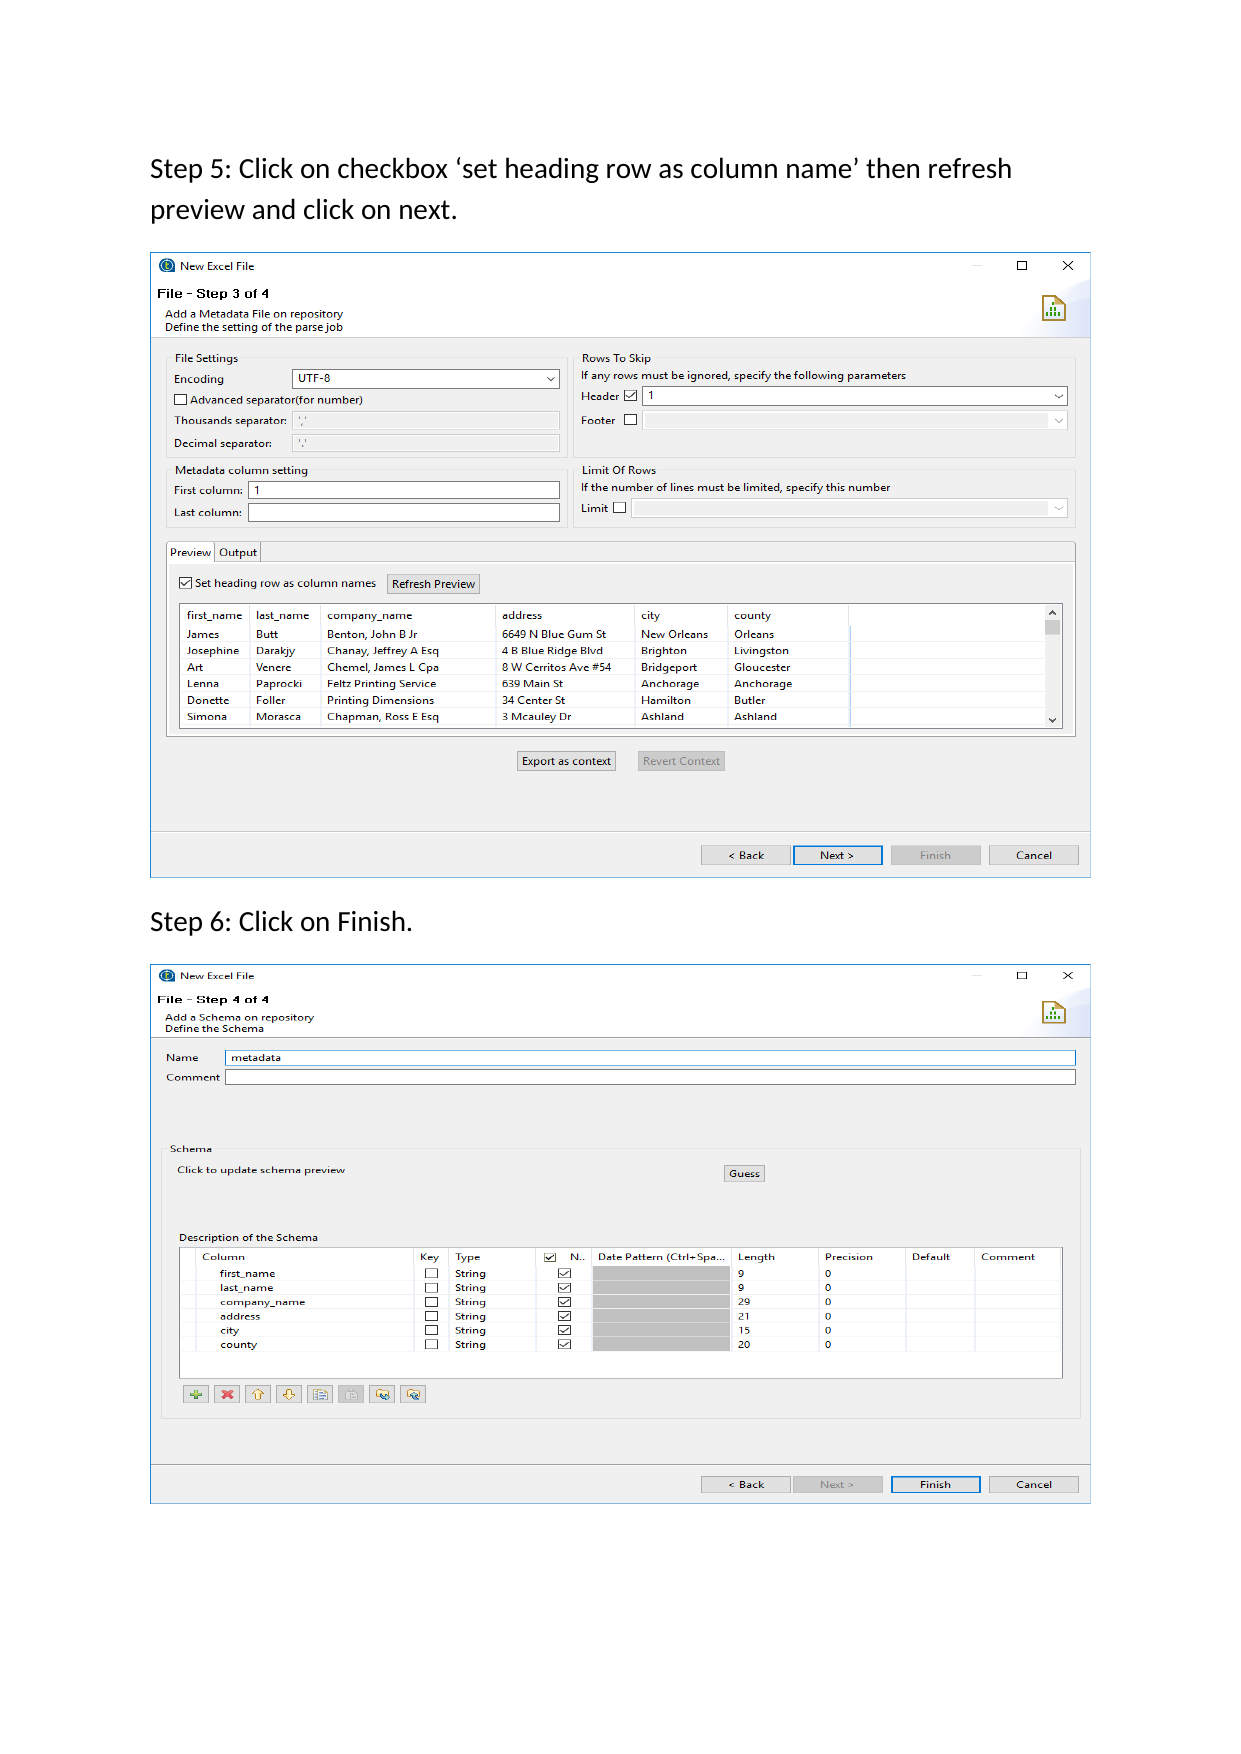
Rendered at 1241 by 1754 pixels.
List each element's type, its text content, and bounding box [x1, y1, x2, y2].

text Step 6: Click on Finish. [150, 903, 1090, 938]
picture [150, 252, 1091, 878]
picture [150, 964, 1091, 1504]
text Step 5: Click on checkbox ‘set heading row as column name’ then refresh preview and click on next. [150, 150, 1090, 227]
